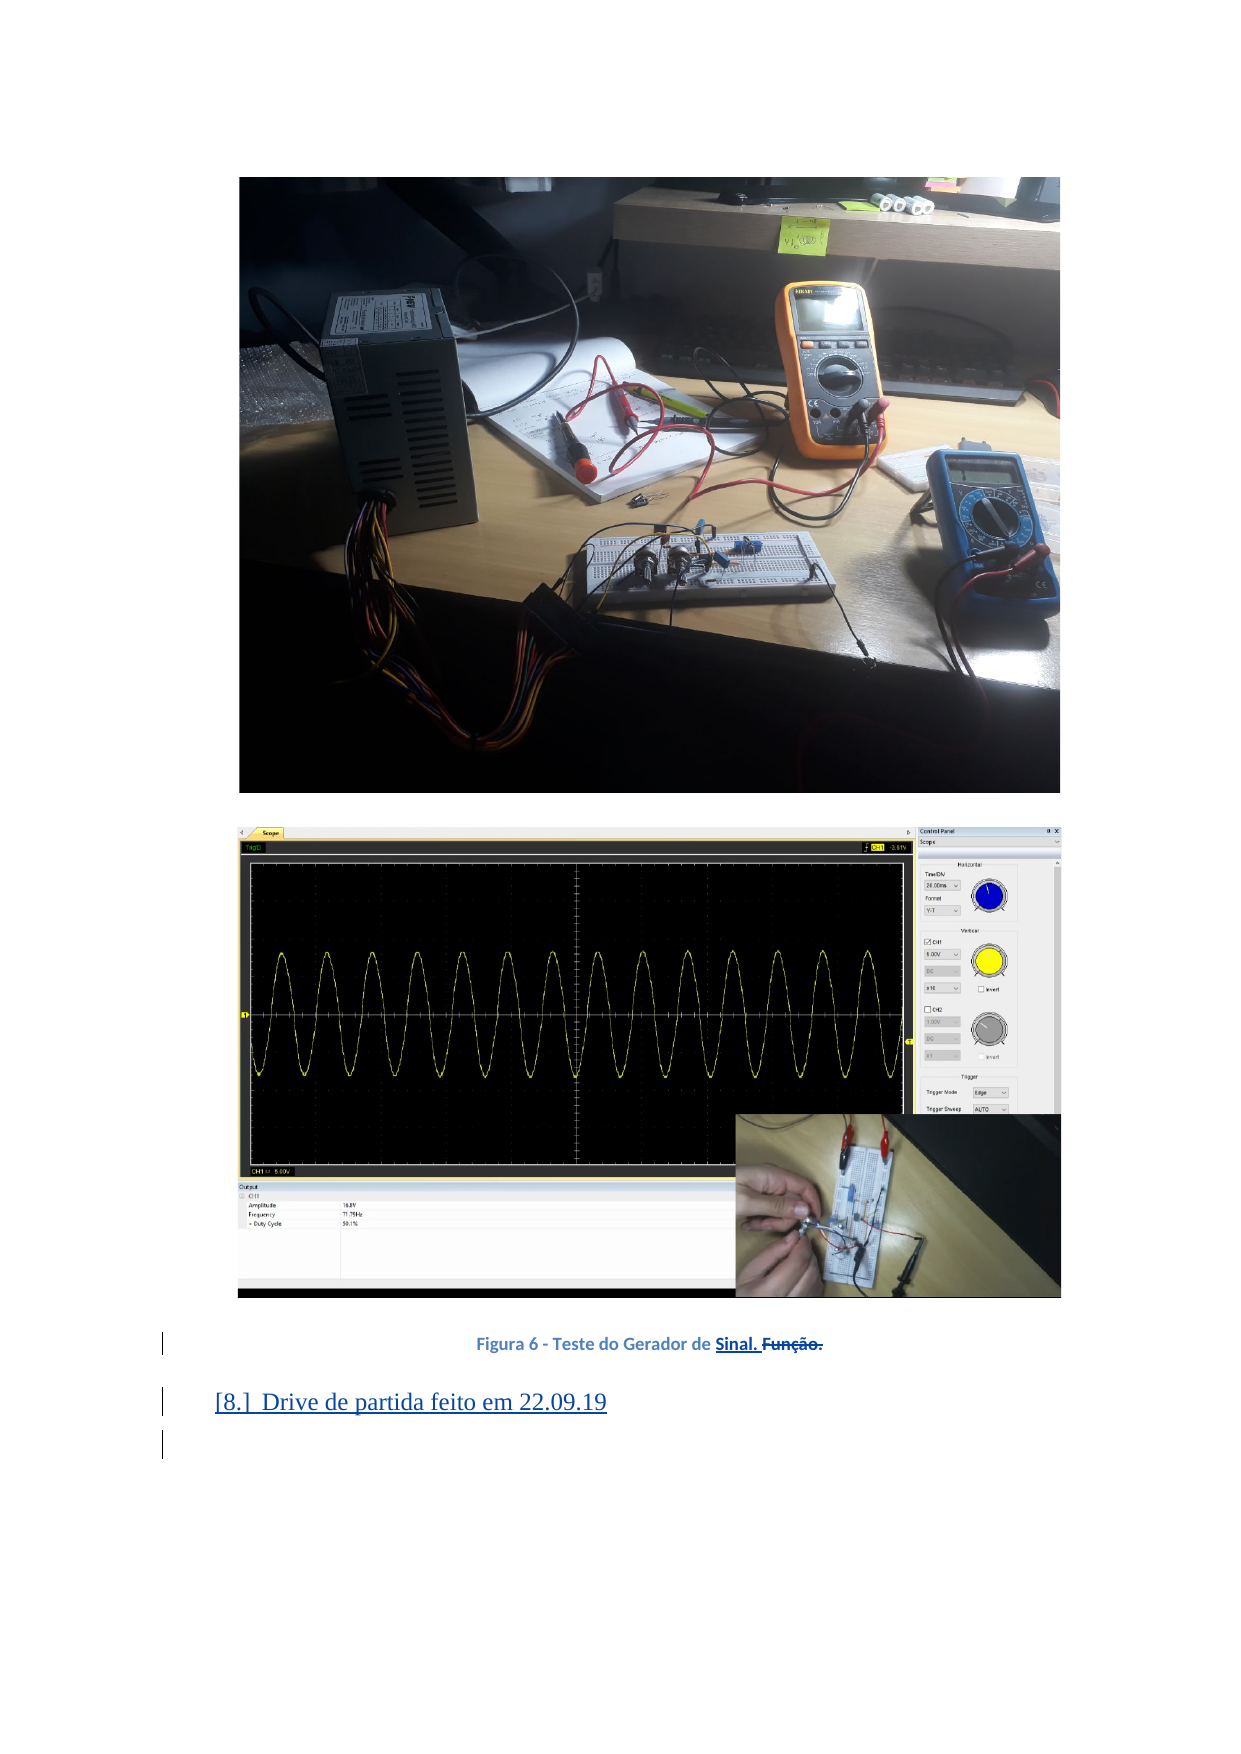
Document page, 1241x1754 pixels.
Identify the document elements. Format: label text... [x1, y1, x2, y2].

picture [239, 177, 1060, 793]
picture [237, 827, 1062, 1298]
text Figura 6 - Teste do Gerador de [177, 1332, 1122, 1355]
